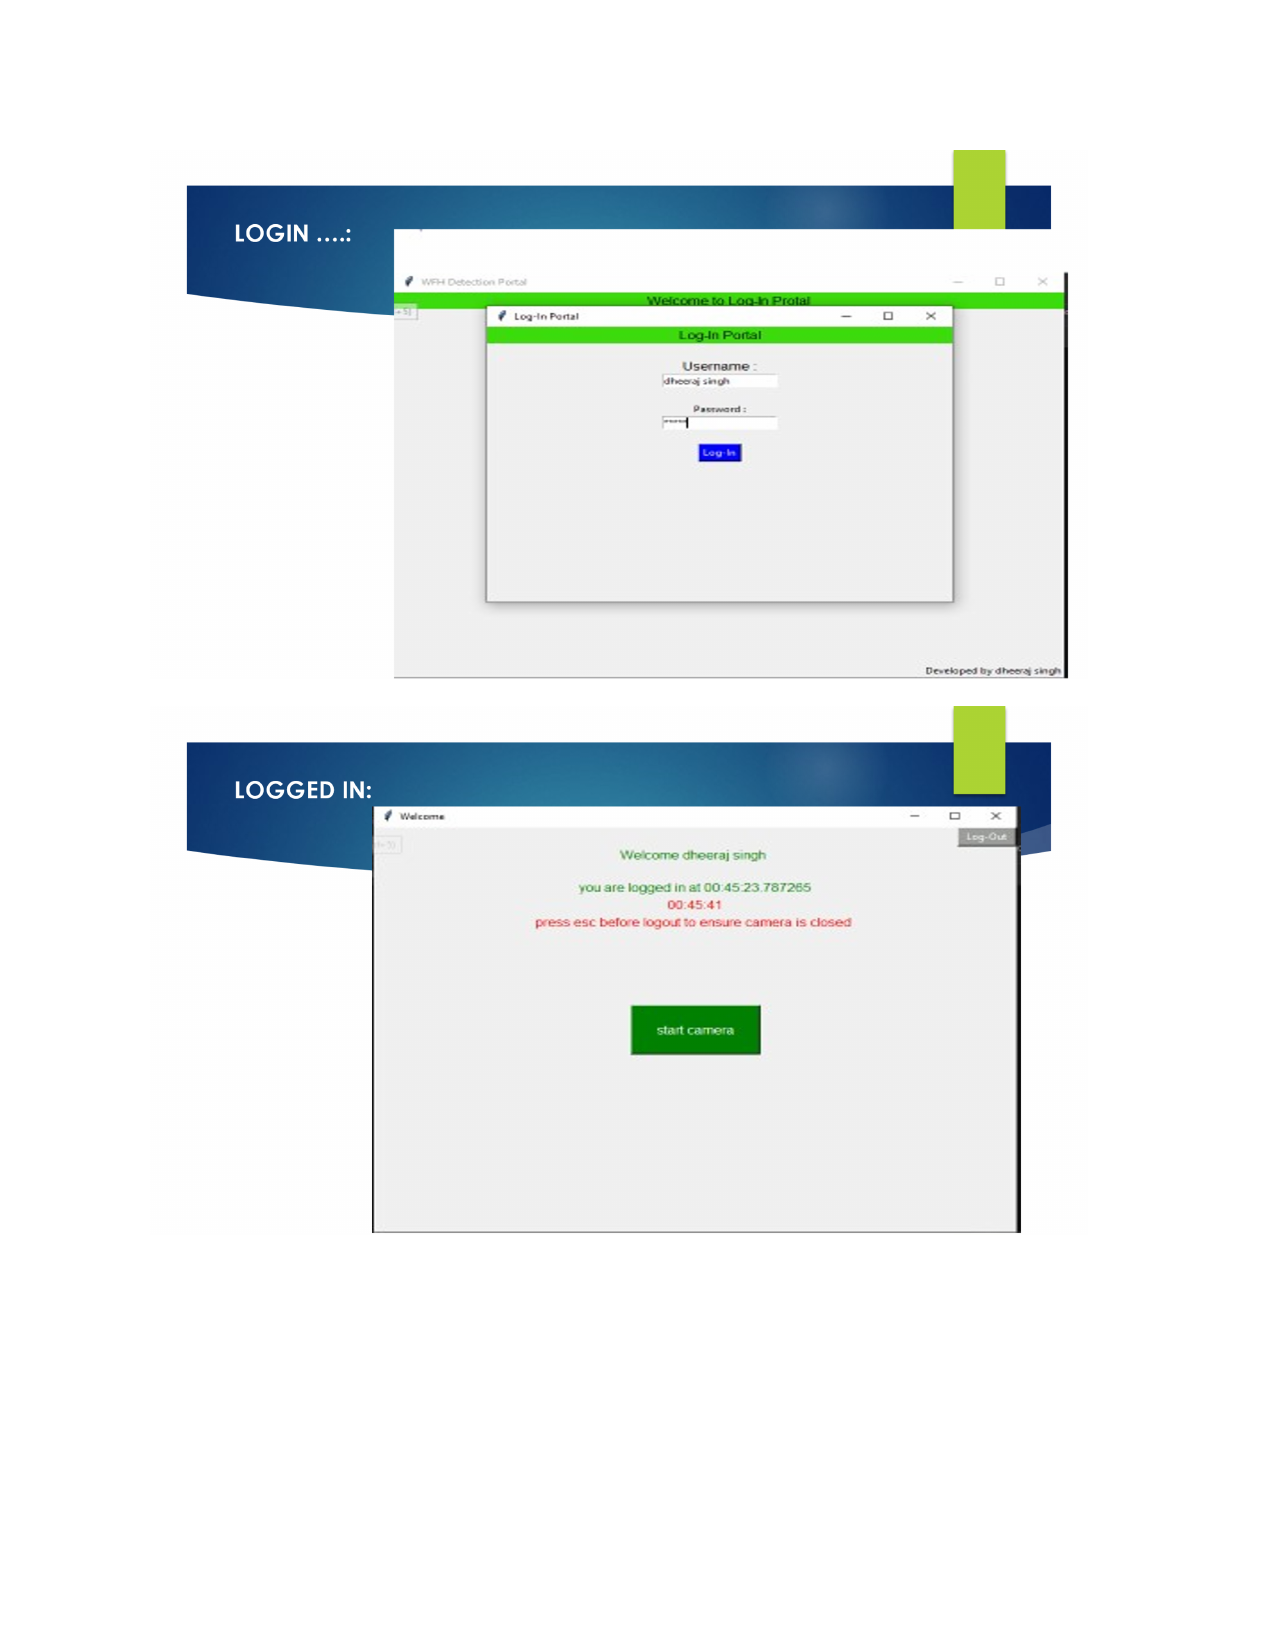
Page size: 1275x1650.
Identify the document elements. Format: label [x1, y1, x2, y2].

picture [150, 706, 1088, 1235]
picture [150, 150, 1088, 679]
